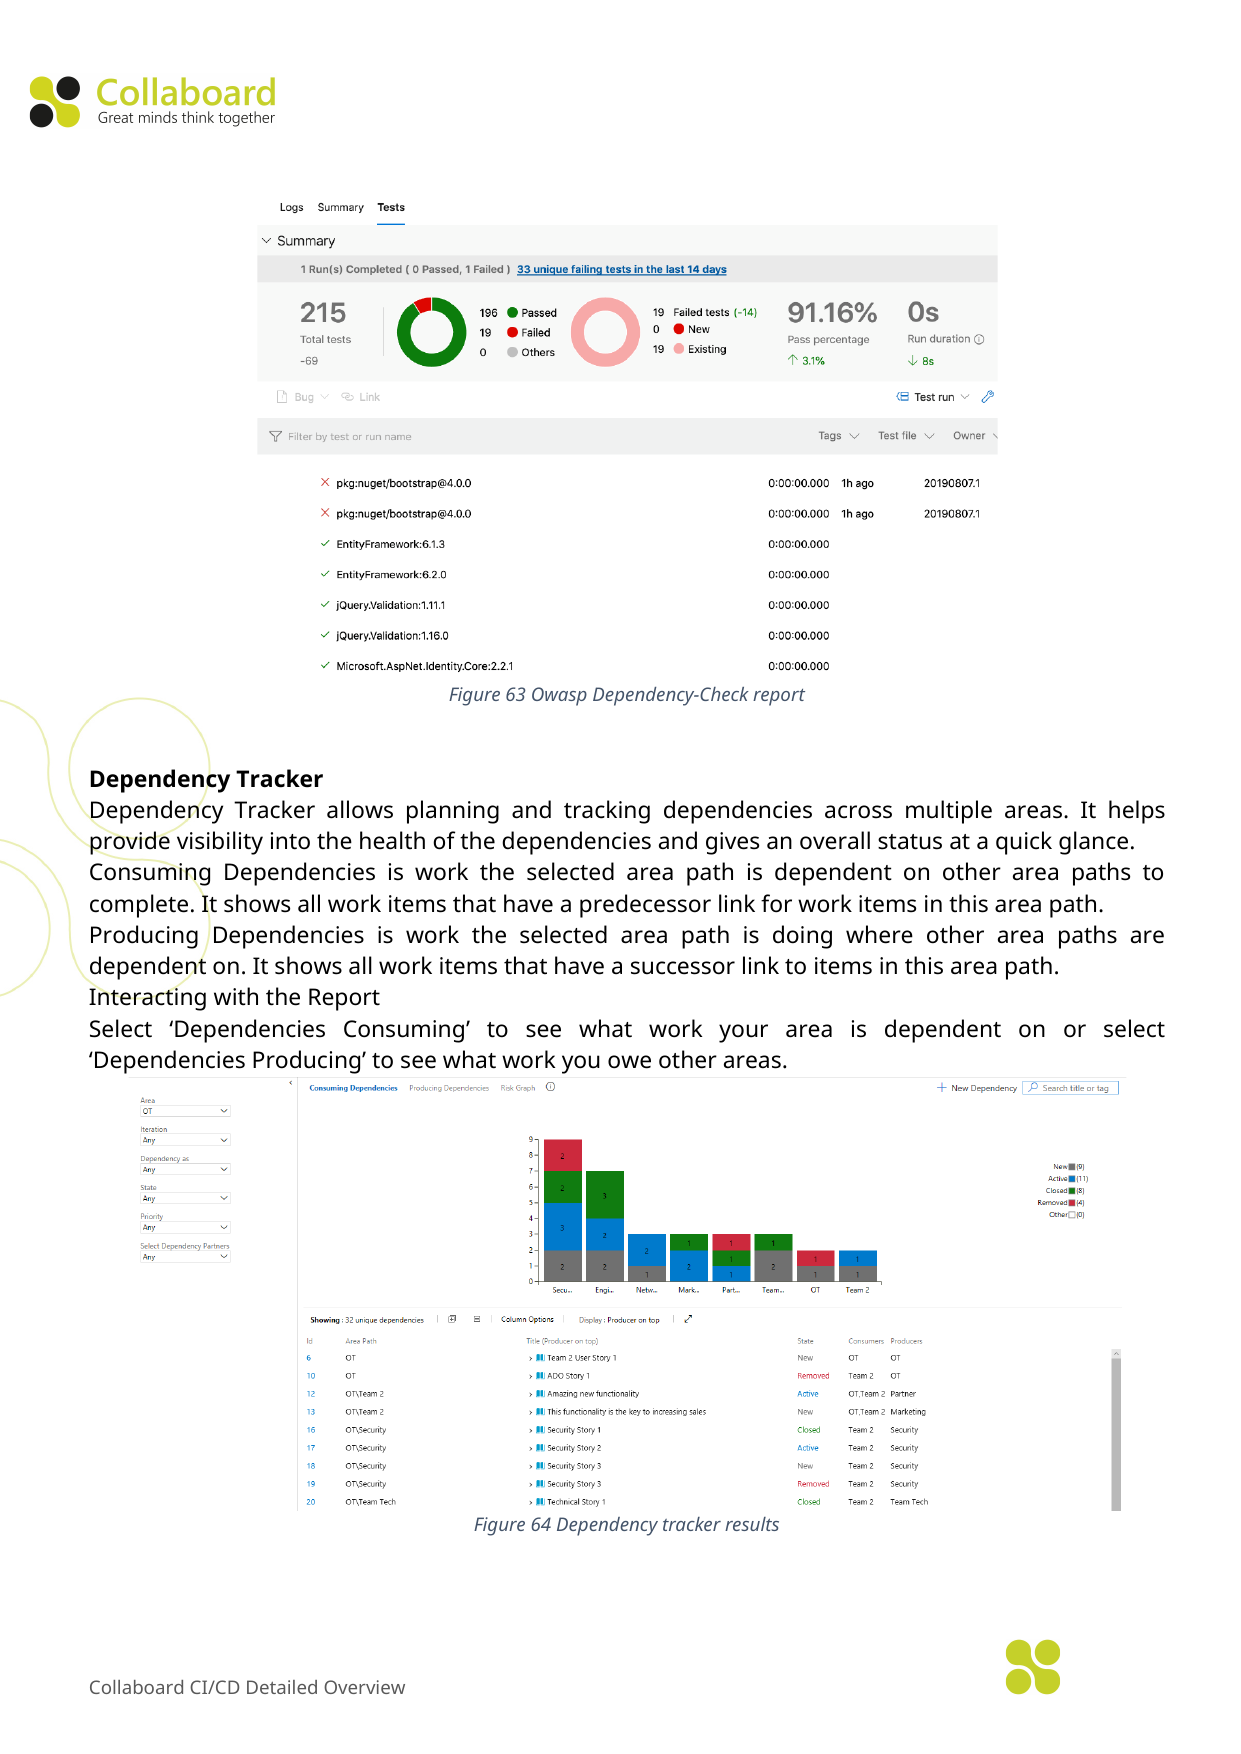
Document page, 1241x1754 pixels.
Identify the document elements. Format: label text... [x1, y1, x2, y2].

text Consuming Dependencies is work the selected area path is dependent on other area paths to complete. It shows all work items that have a predecessor link for work items in this area path. [89, 856, 1167, 919]
text Figure 63 Owasp Dependency-Check report [89, 681, 1167, 706]
text Select ‘Dependencies Consuming’ to see what work your area is dependent on or select ‘Dependencies Producing’ to see what work you owe other areas. [89, 1013, 1167, 1075]
picture [128, 1075, 1127, 1511]
text Interacting with the Report [89, 981, 1167, 1013]
picture [29, 73, 278, 129]
picture [0, 693, 215, 1004]
picture [1005, 1639, 1061, 1695]
subtitle Dependency Tracker [89, 763, 1167, 794]
text Figure 64 Dependency tracker results [89, 1511, 1167, 1537]
text Producing Dependencies is work the selected area path is doing where other area paths are dependent on. It shows all work items that have a successor link to items in this area path. [89, 919, 1167, 981]
text Dependency Tracker allows planning and tracking dependencies across multiple areas. It helps provide visibility into the health of the dependencies and gives an overall status at a quick glance. [89, 794, 1167, 856]
picture [257, 190, 998, 681]
